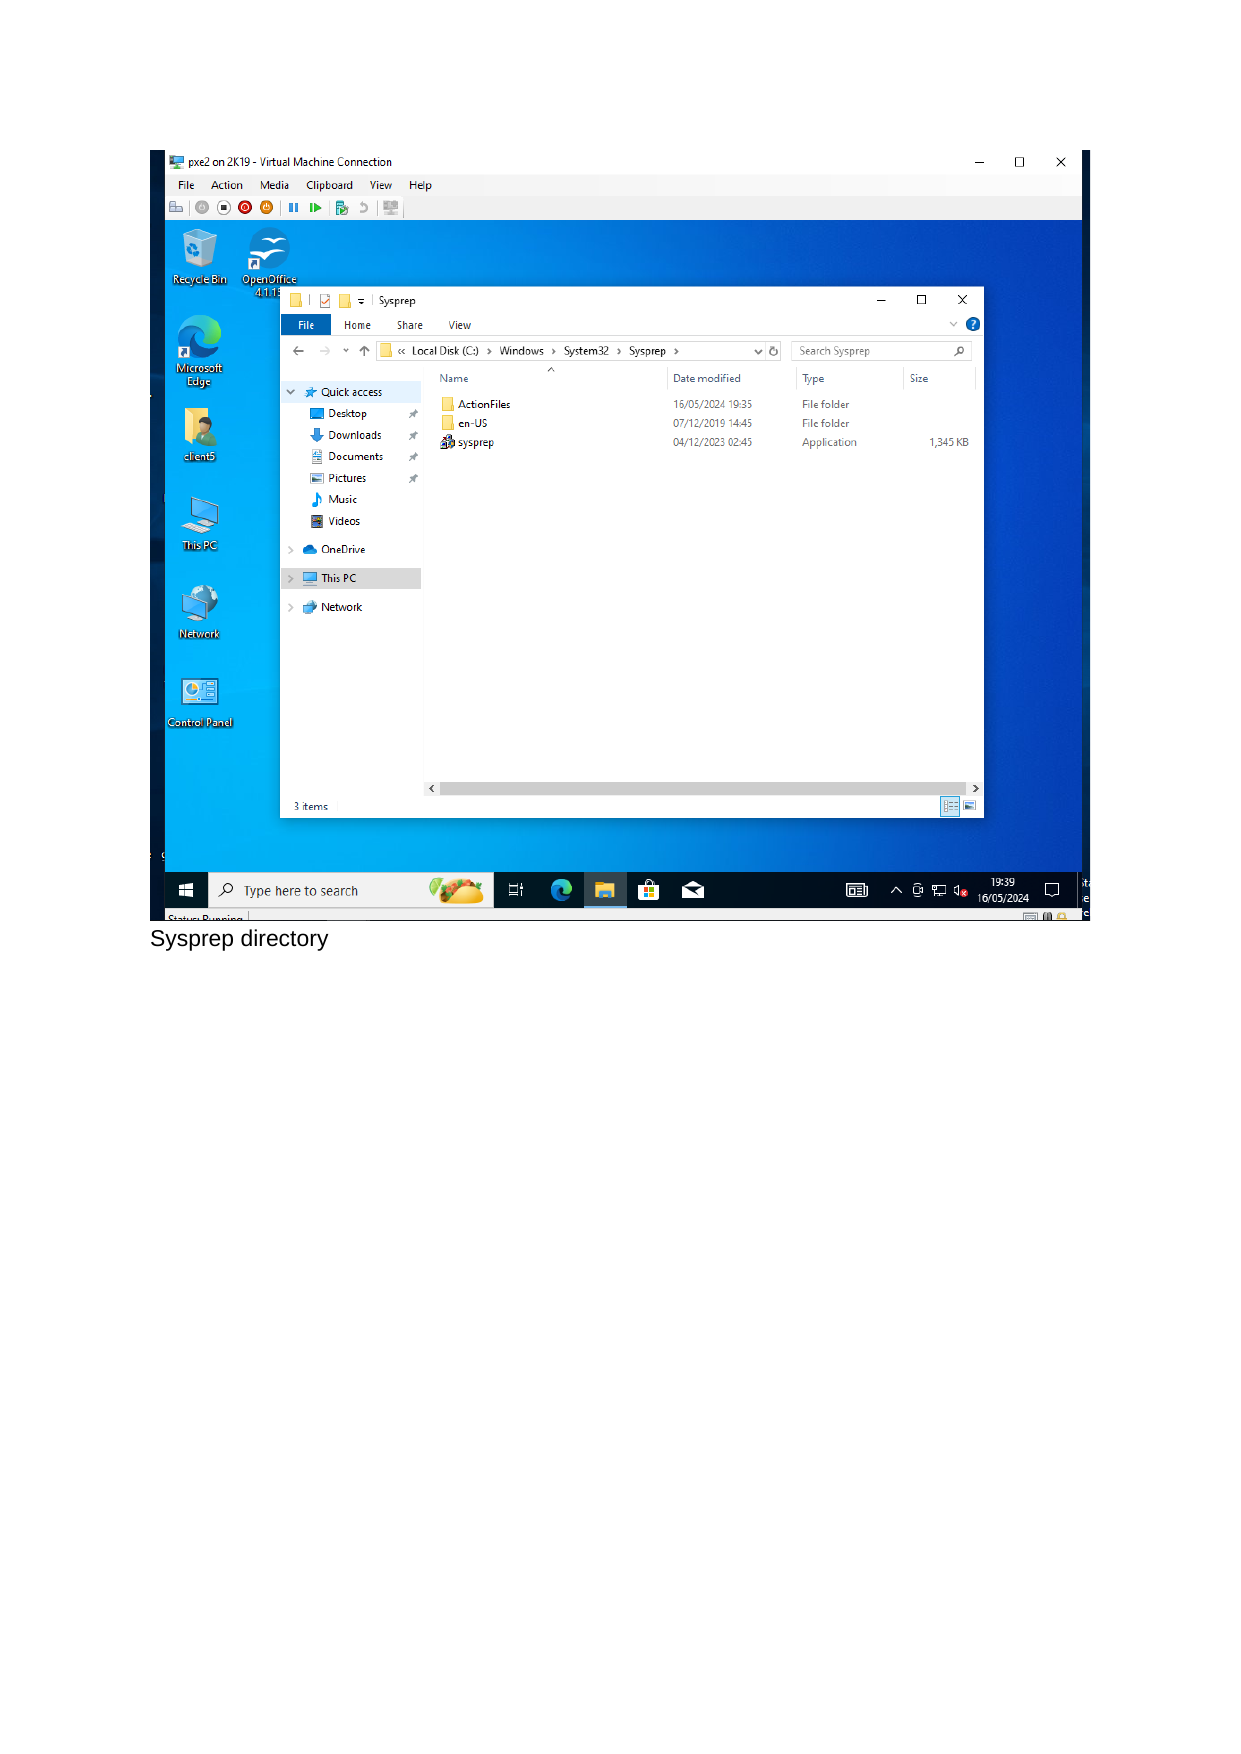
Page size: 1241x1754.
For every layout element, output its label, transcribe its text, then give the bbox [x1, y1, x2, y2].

picture [150, 150, 1091, 921]
text Sysprep directory [150, 925, 1090, 951]
